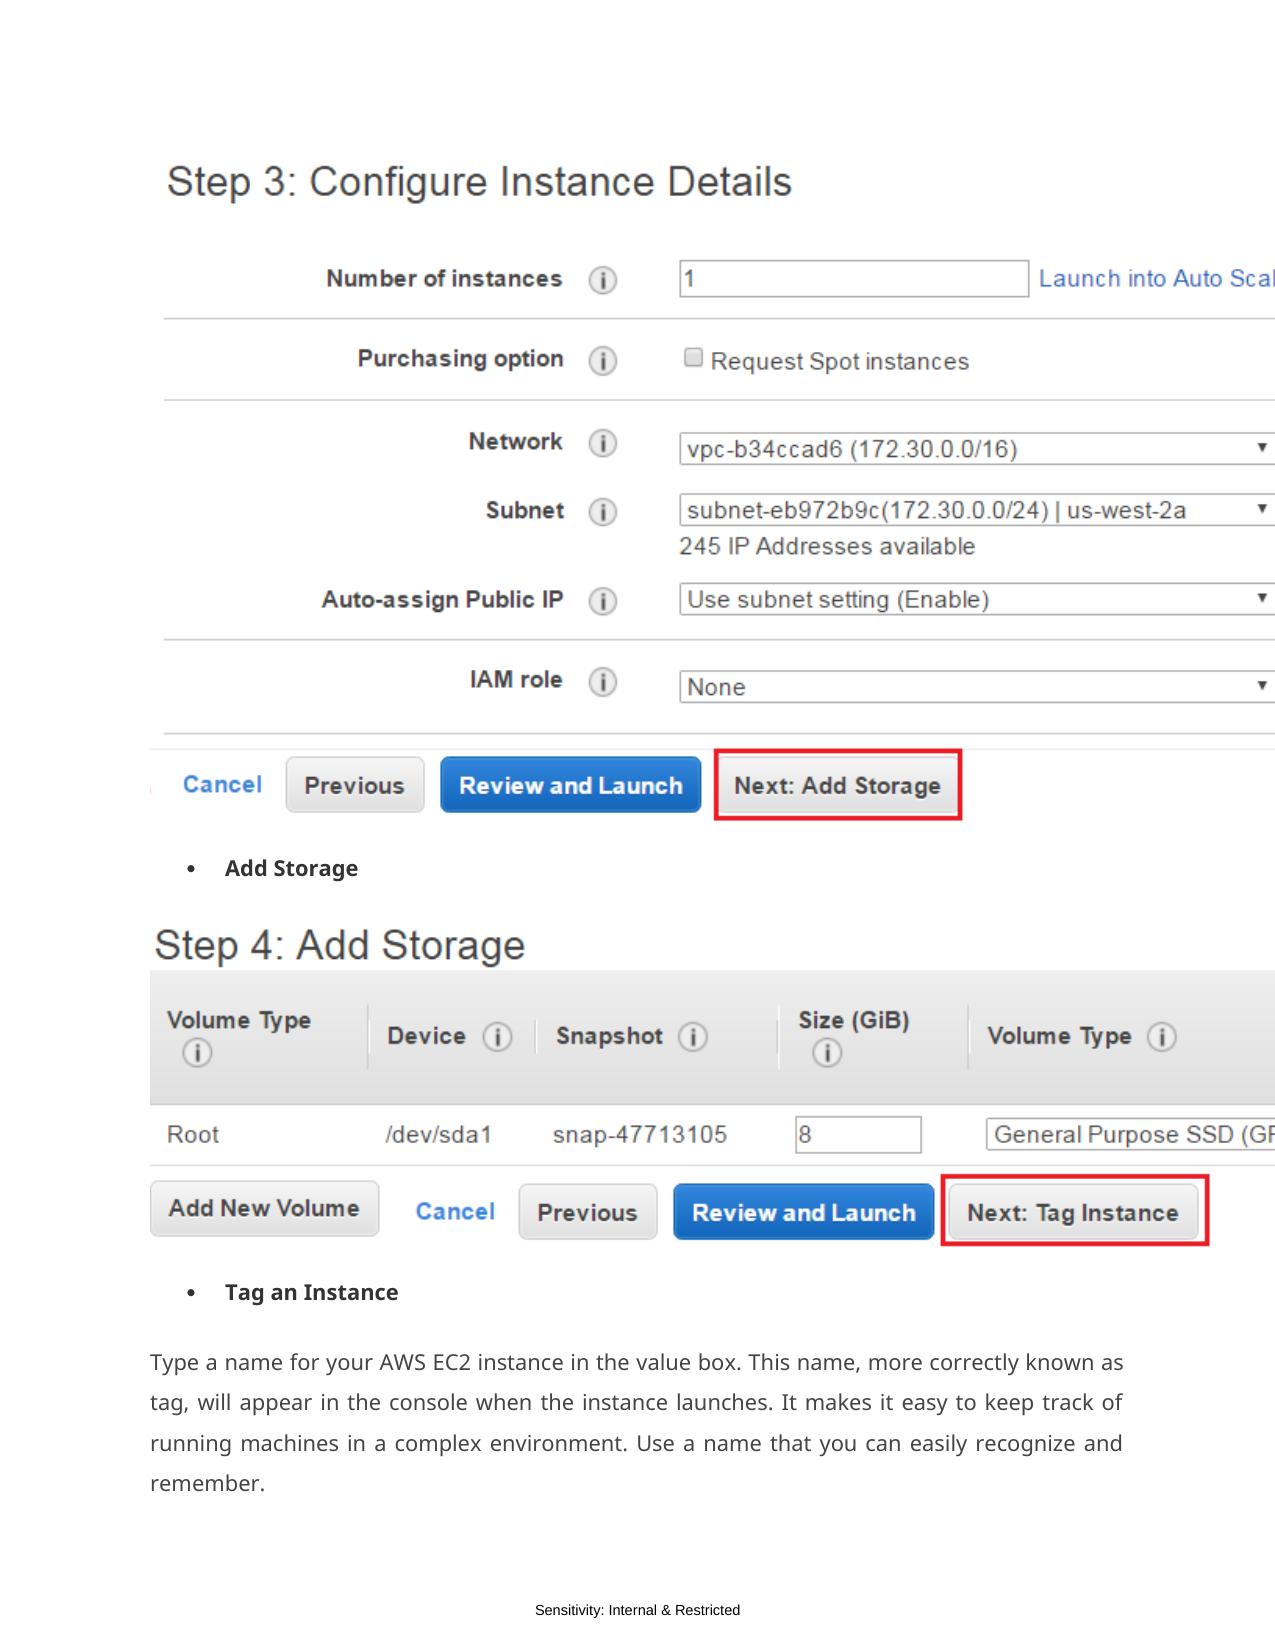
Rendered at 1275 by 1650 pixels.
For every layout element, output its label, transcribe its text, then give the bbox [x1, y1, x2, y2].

picture [150, 911, 1275, 1248]
list Add Storage [187, 853, 1125, 882]
list Tag an Instance [187, 1277, 1125, 1306]
text Type a name for your AWS EC2 instance in the value box. This name, more correctly known as tag, will appear in the console when the instance launches. It makes it easy to keep track of running machines in a complex environment. Use a name that you can easily recognize and remember. [150, 1336, 1125, 1498]
picture [150, 150, 1275, 824]
